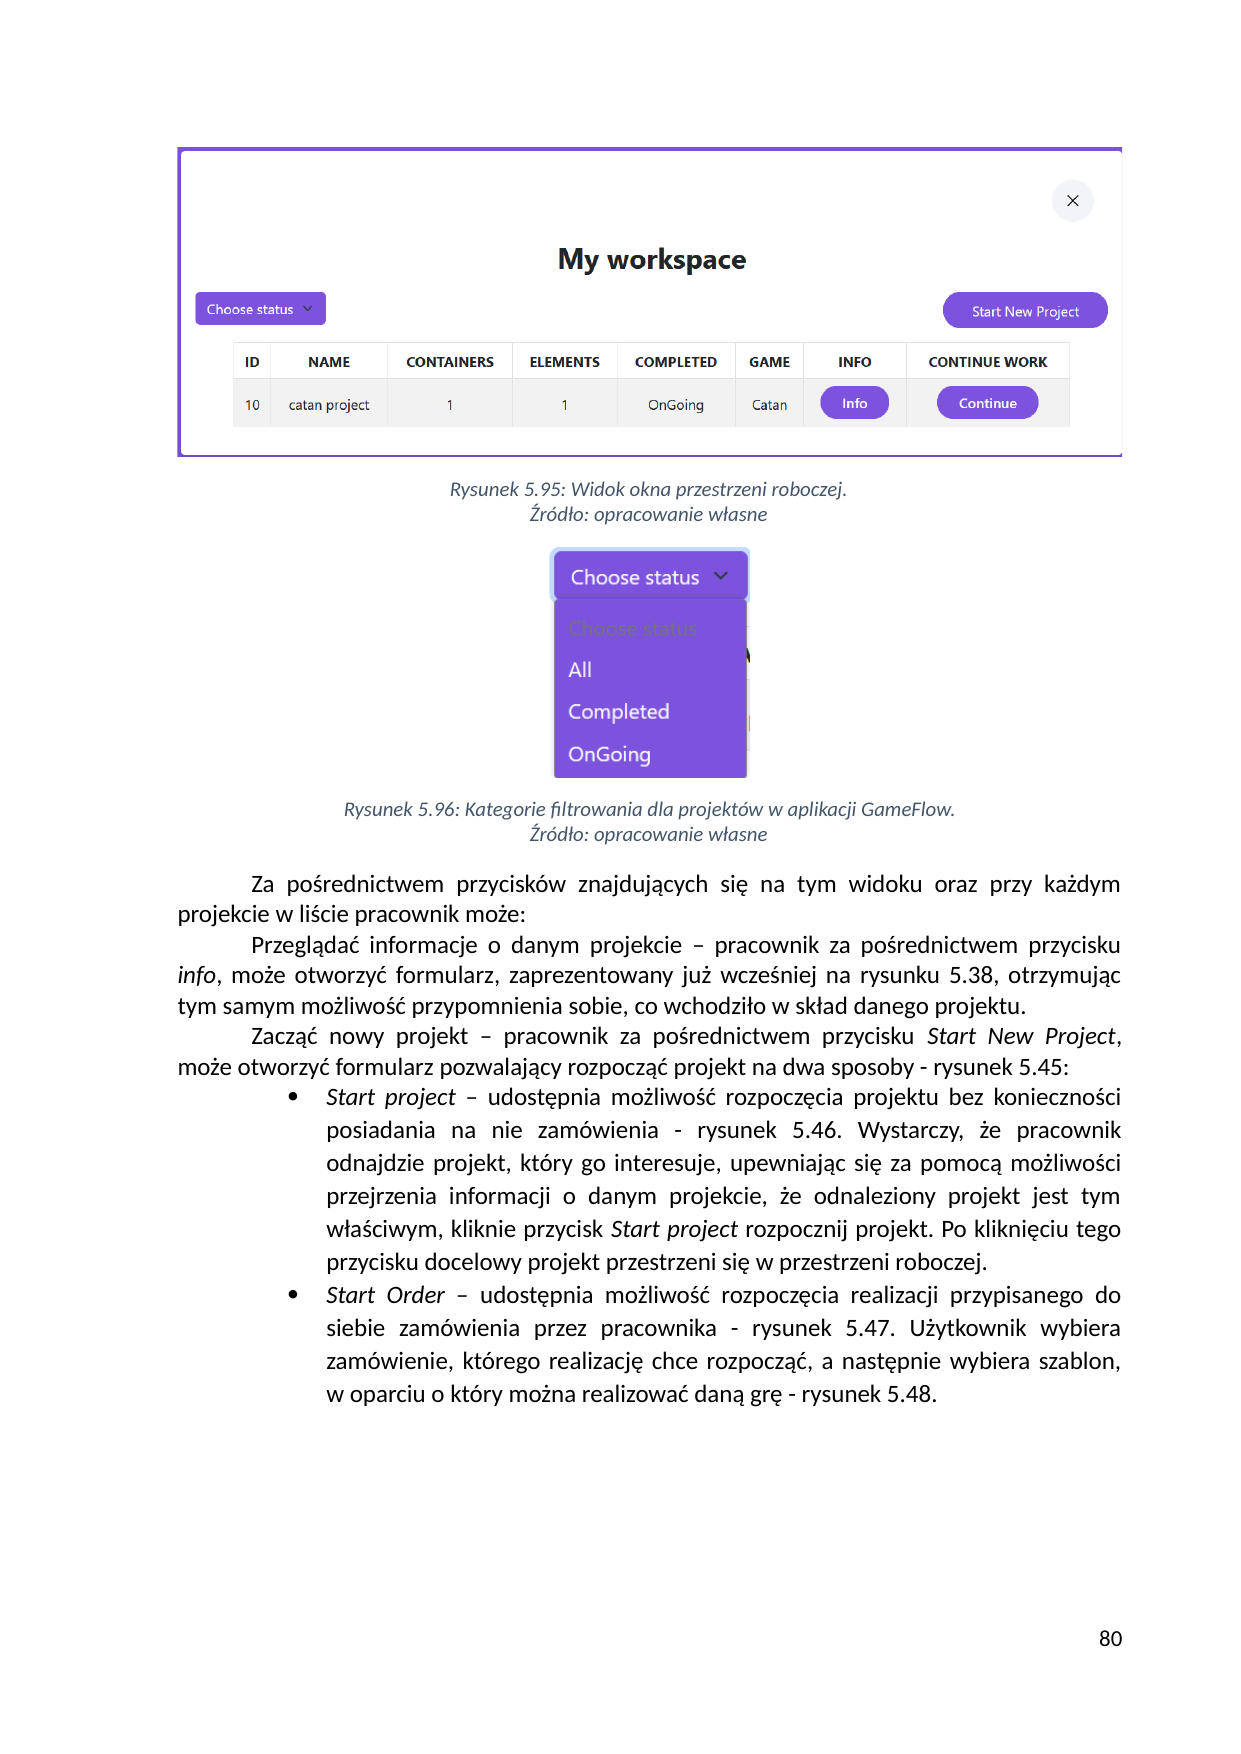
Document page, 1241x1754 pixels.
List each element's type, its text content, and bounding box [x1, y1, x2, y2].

picture [549, 547, 750, 778]
picture [177, 147, 1123, 457]
text Zacząć nowy projekt – pracownik za pośrednictwem przycisku Start New Project, może otworzyć formularz pozwalający rozpocząć projekt na dwa sposoby - rysunek 5.45: [177, 1021, 1122, 1082]
text Źródło: opracowanie własne [177, 501, 1122, 527]
text Źródło: opracowanie własne [177, 822, 1122, 847]
text Przeglądać informacje o danym projekcie – pracownik za pośrednictwem przycisku info, może otworzyć formularz, zaprezentowany już wcześniej na rysunku 5.38, otrzymując tym samym możliwość przypomnienia sobie, co wchodziło w skład danego projektu. [177, 929, 1122, 1021]
list Start Order – udostępnia możliwość rozpoczęcia realizacji przypisanego do siebie zamówienia przez pracownika - rysunek 5.47. Użytkownik wybiera zamówienie, którego realizację chce rozpocząć, a następnie wybiera szablon, w oparciu o który można realizować daną grę - rysunek 5.48. [288, 1279, 1122, 1408]
text Za pośrednictwem przycisków znajdujących się na tym widoku oraz przy każdym projekcie w liście pracownik może: [177, 868, 1122, 929]
list Start project – udostępnia możliwość rozpoczęcia projektu bez konieczności posiadania na nie zamówienia - rysunek 5.46. Wystarczy, że pracownik odnajdzie projekt, który go interesuje, upewniając się za pomocą możliwości przejrzenia informacji o danym projekcie, że odnaleziony projekt jest tym właściwym, kliknie przycisk Start project rozpocznij projekt. Po kliknięciu tego przycisku docelowy projekt przestrzeni się w przestrzeni roboczej. [288, 1082, 1122, 1277]
